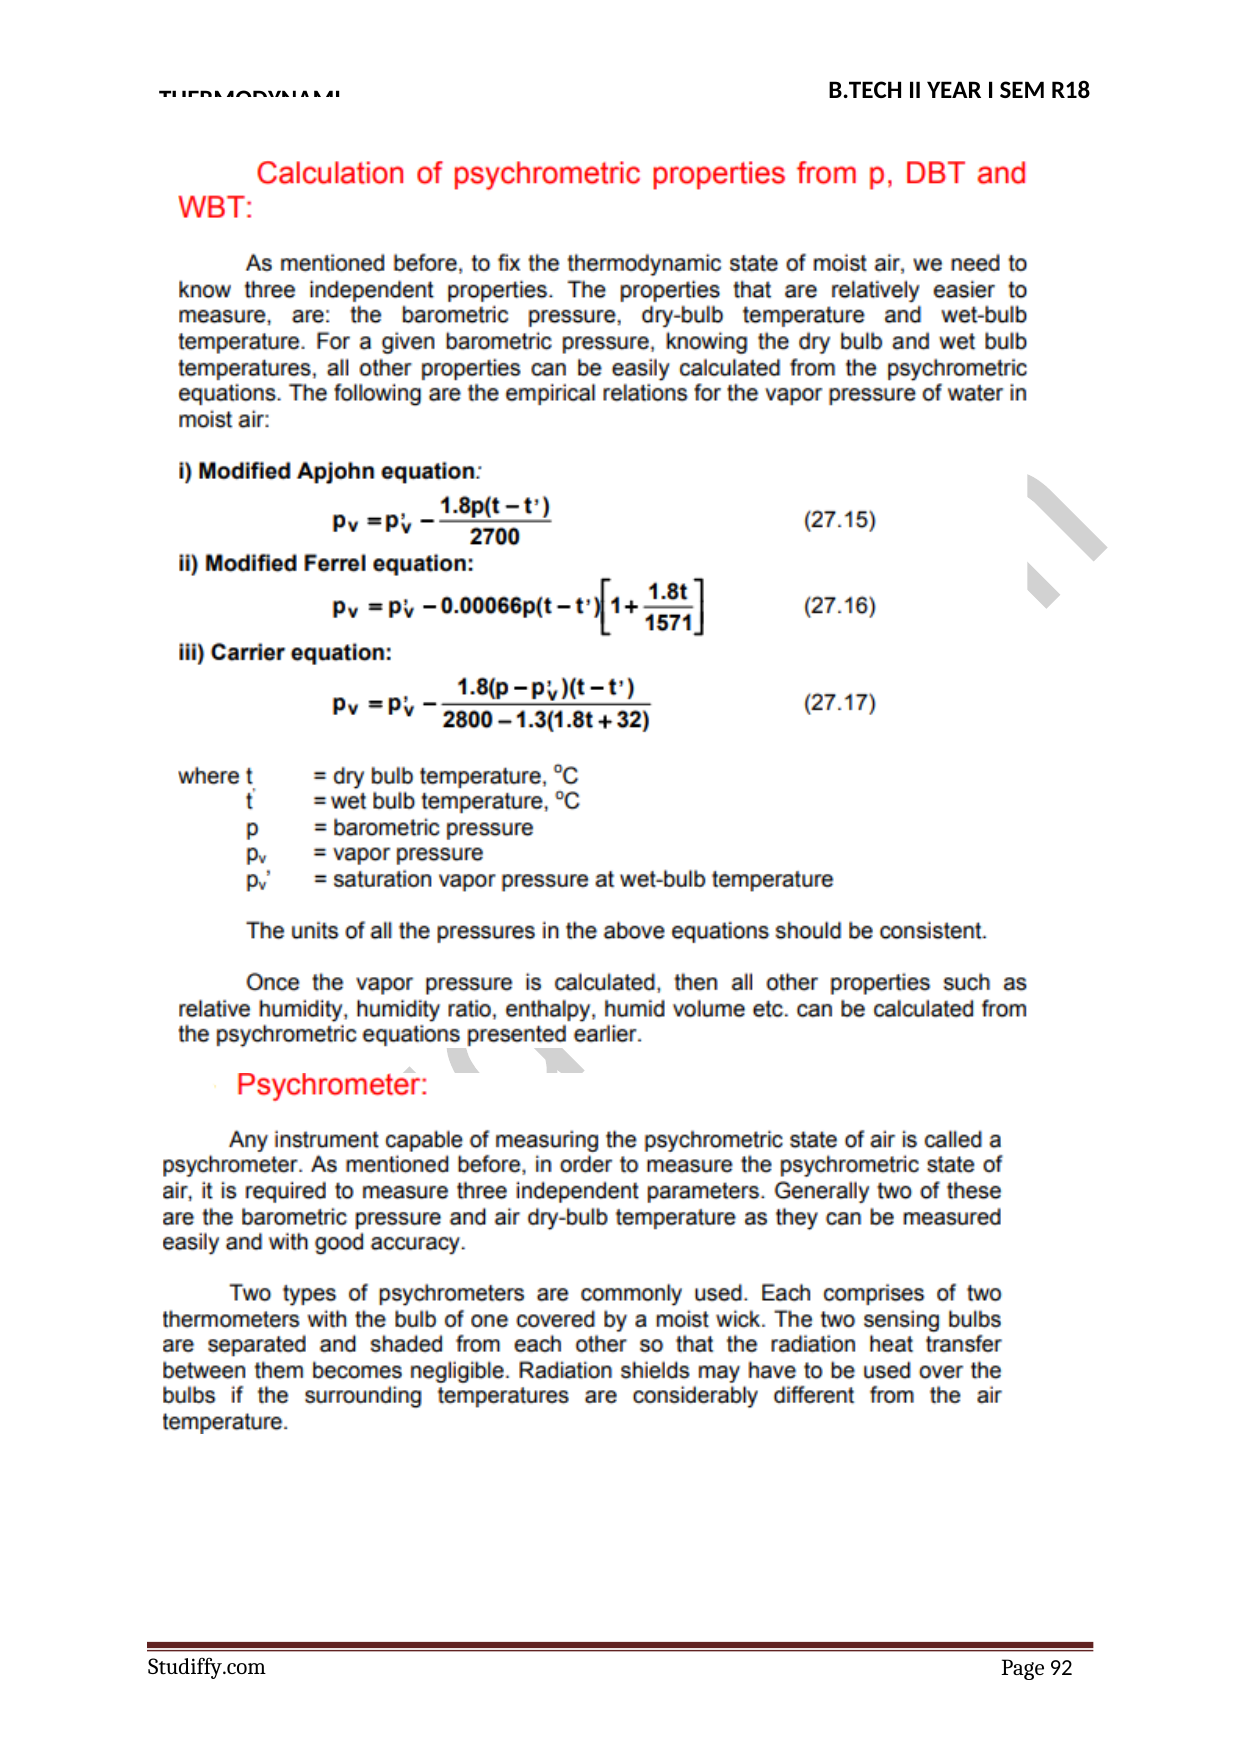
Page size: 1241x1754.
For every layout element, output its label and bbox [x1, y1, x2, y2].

picture [162, 1073, 1004, 1434]
picture [178, 160, 1028, 1048]
